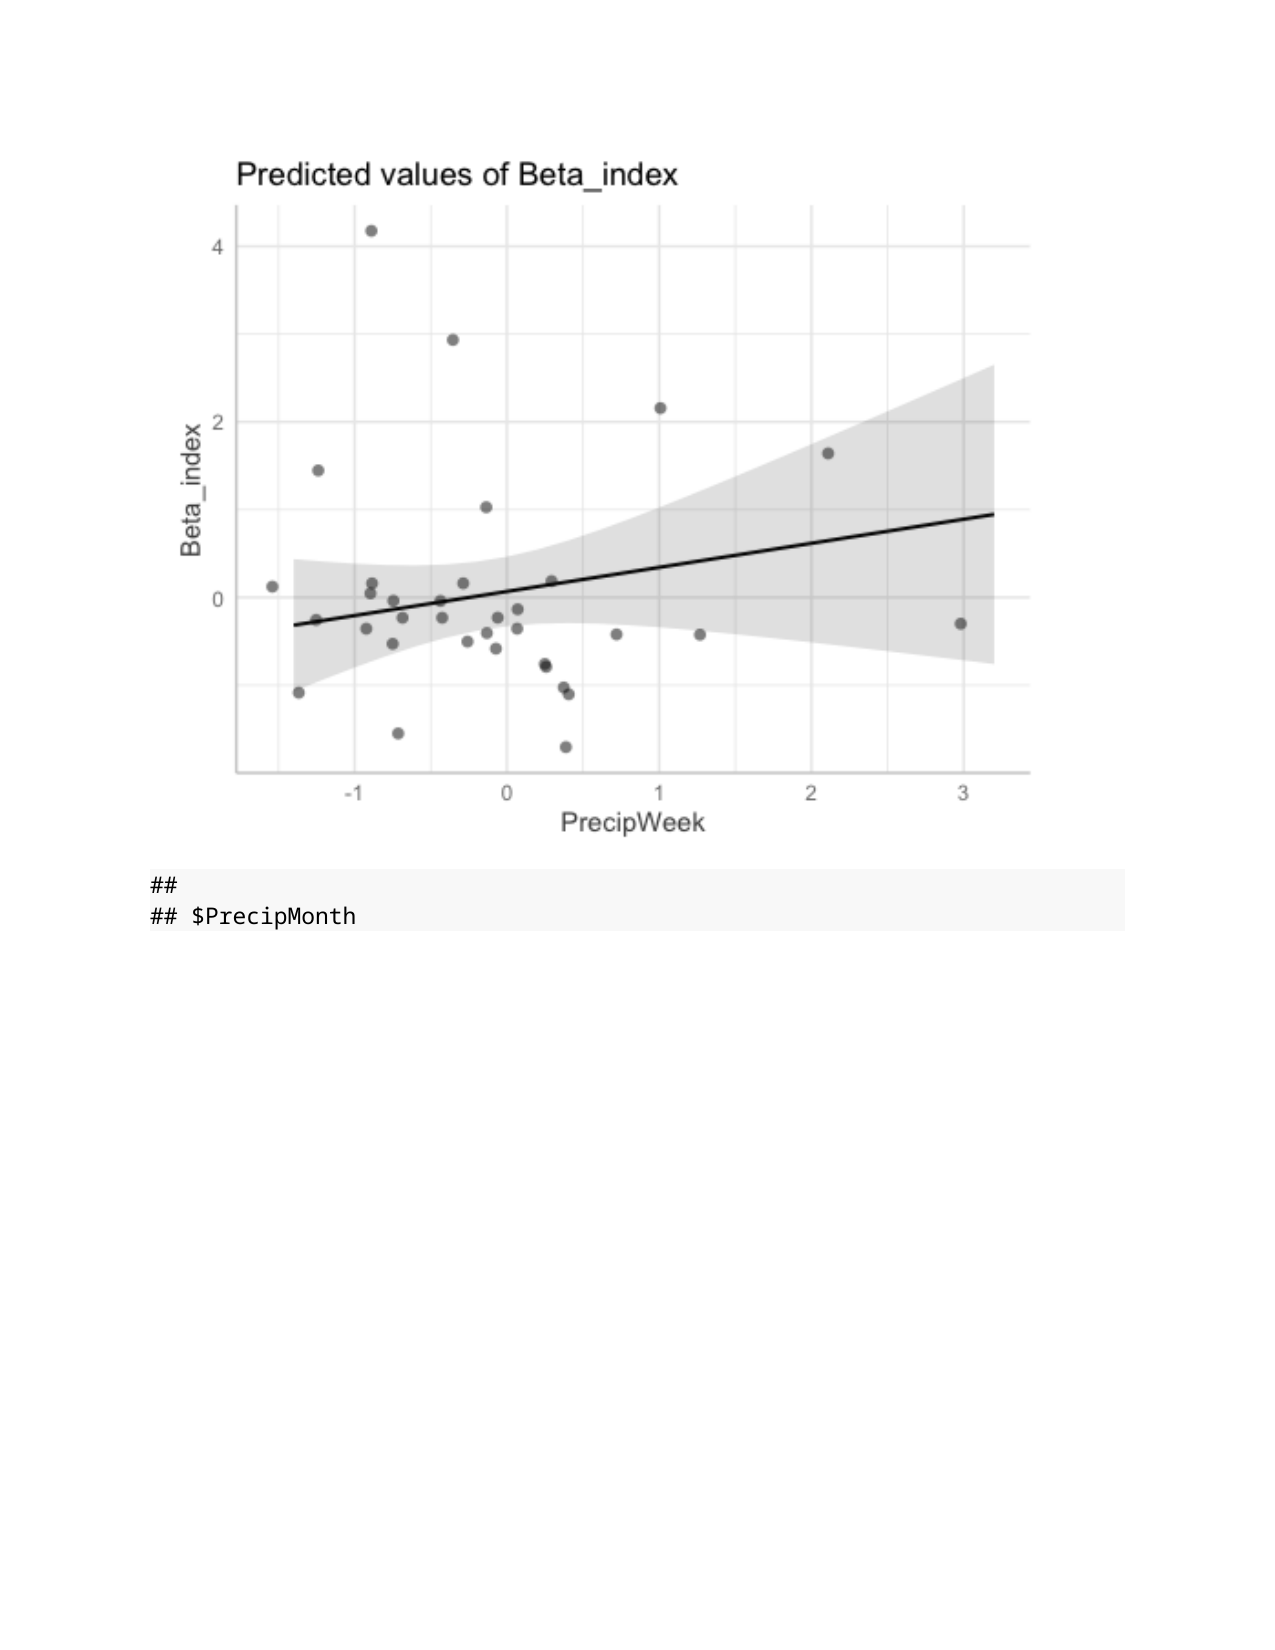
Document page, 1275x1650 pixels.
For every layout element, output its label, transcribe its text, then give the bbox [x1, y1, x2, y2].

text ## ## $PrecipMonth [150, 869, 1125, 931]
picture [168, 150, 1044, 850]
